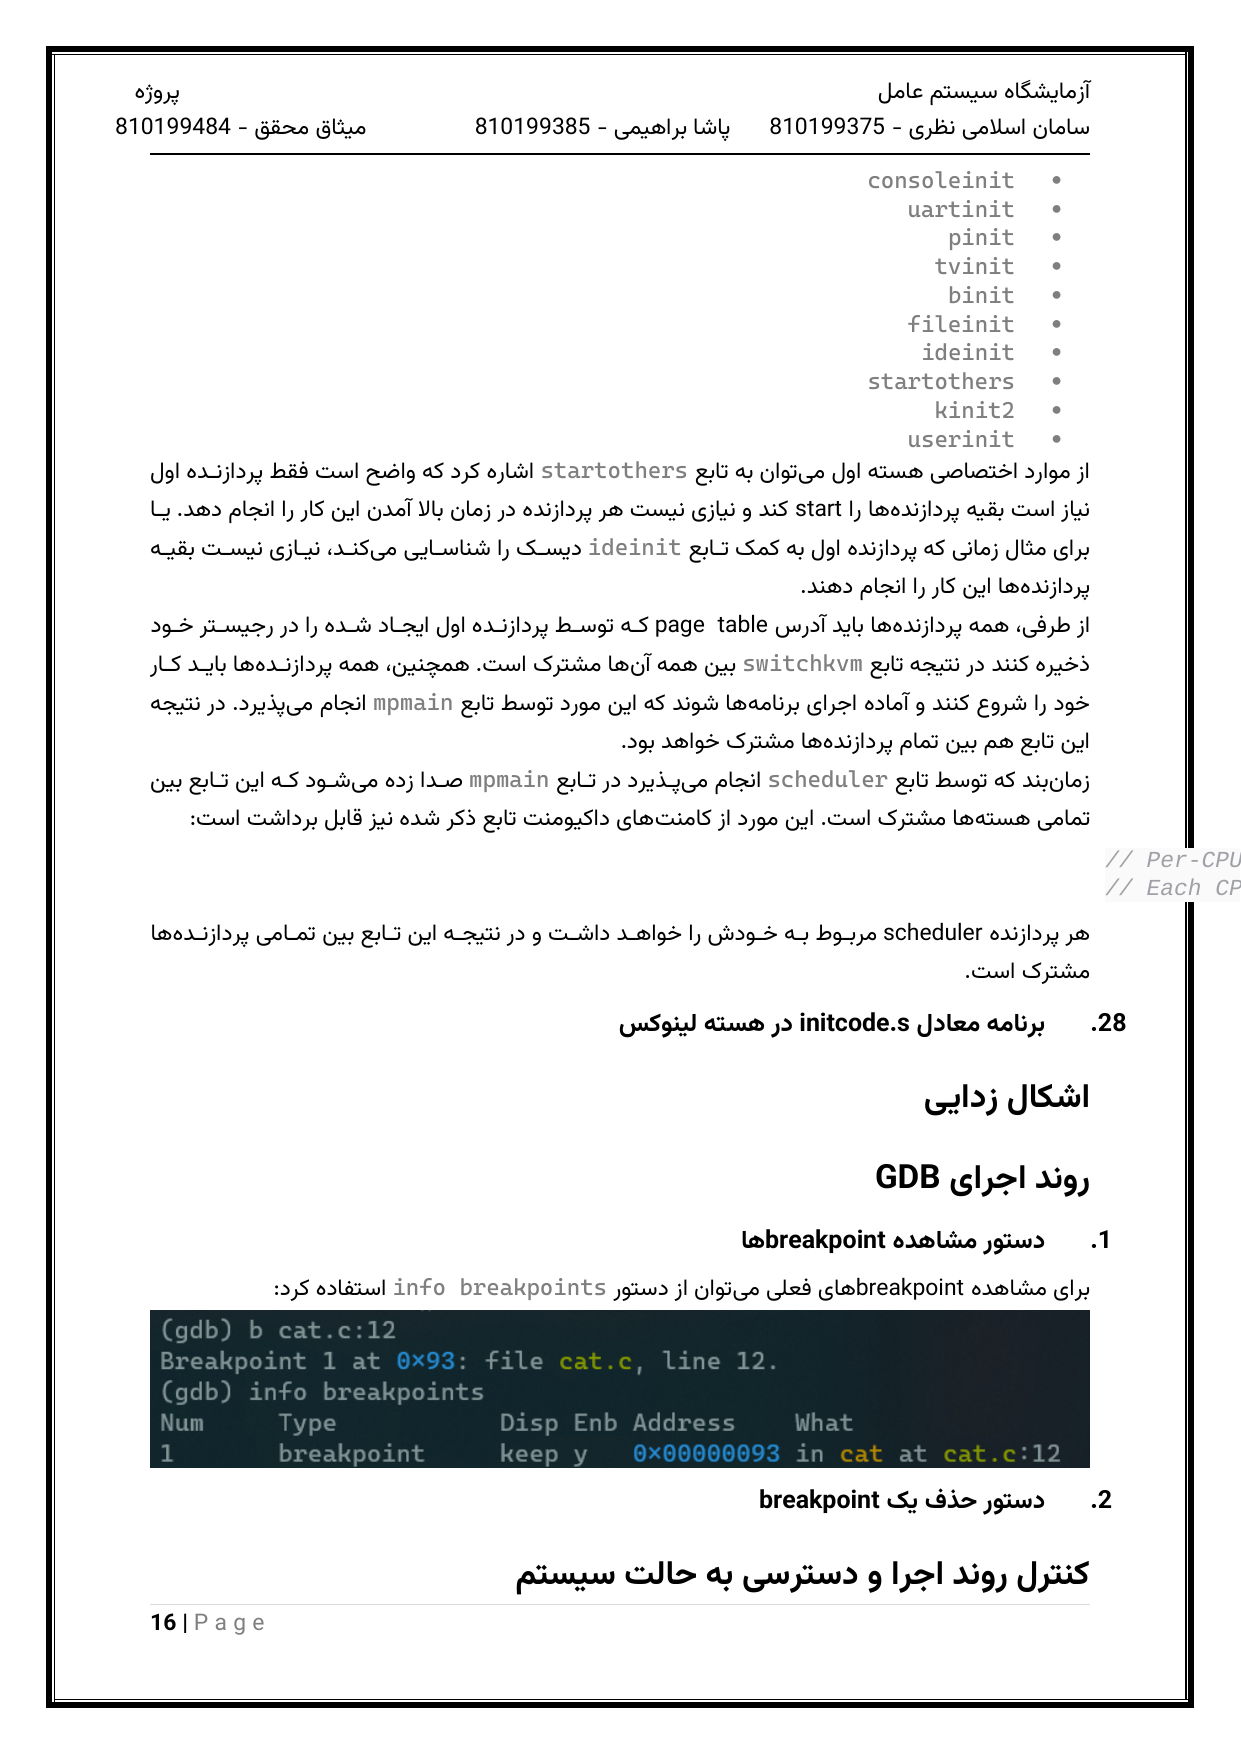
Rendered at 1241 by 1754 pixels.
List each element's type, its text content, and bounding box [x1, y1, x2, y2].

text برای مشاهده breakpointهای فعلی می‌توان از دستور info breakpoints استفاده کرد: [150, 1272, 1090, 1308]
list kinit2 [150, 397, 1053, 424]
picture [150, 1310, 1090, 1468]
list pinit [150, 224, 1053, 251]
subtitle روند اجرای GDB [150, 1154, 1090, 1207]
text زمان‌بند که توسط تابع scheduler انجام می‌پذیرد در تابع mpmain صدا زده می‌شود که این تابع بین تمامی هسته‌ها مشترک است. این مورد از کامنت‌های داکیومنت تابع ذکر شده نیز قابل برداشت است: [150, 764, 1090, 838]
list consoleinit [150, 167, 1053, 194]
text هر پردازنده scheduler مربوط به خودش را خواهد داشت و در نتیجه این تابع بین تمامی پردازنده‌ها مشترک است. [150, 916, 1090, 991]
list ideinit [150, 339, 1053, 366]
list tvinit [150, 253, 1053, 280]
text از موارد اختصاصی هسته اول می‌توان به تابع startothers اشاره کرد که واضح است فقط پردازنده اول نیاز است بقیه پردازنده‌ها را start کند و نیازی نیست هر پردازنده در زمان بالا آمدن این کار را انجام دهد. یا برای مثال زمانی که پردازنده اول به کمک تابع ideinit دیسک را شناسایی می‌کند، نیازی نیست بقیه پردازنده‌ها این کار را انجام دهند. [150, 454, 1090, 606]
list startothers [150, 368, 1053, 395]
text از طرفی، همه پردازنده‌ها باید آدرس page table که توسط پردازنده اول ایجاد شده را در رجیستر خود ذخیره کنند در نتیجه تابع switchkvm بین همه آن‌ها مشترک است. همچنین، همه پردازنده‌ها باید کار خود را شروع کنند و آماده اجرای برنامه‌ها شوند که این مورد توسط تابع mpmain انجام می‌پذیرد. در نتیجه این تابع هم بین تمام پردازنده‌ها مشترک خواهد بود. [150, 609, 1090, 761]
subtitle برنامه معادل initcode.s در هسته لینوکس [150, 1006, 1090, 1045]
list userinit [150, 426, 1053, 452]
list uartinit [150, 196, 1053, 222]
subtitle دستور حذف یک breakpoint [150, 1483, 1090, 1522]
subtitle اشکال زدایی [150, 1073, 1090, 1125]
list binit [150, 282, 1053, 309]
list fileinit [150, 311, 1053, 337]
subtitle دستور مشاهده breakpointها [150, 1223, 1090, 1262]
subtitle کنترل روند اجرا و دسترسی به حالت سیستم [150, 1550, 1090, 1602]
